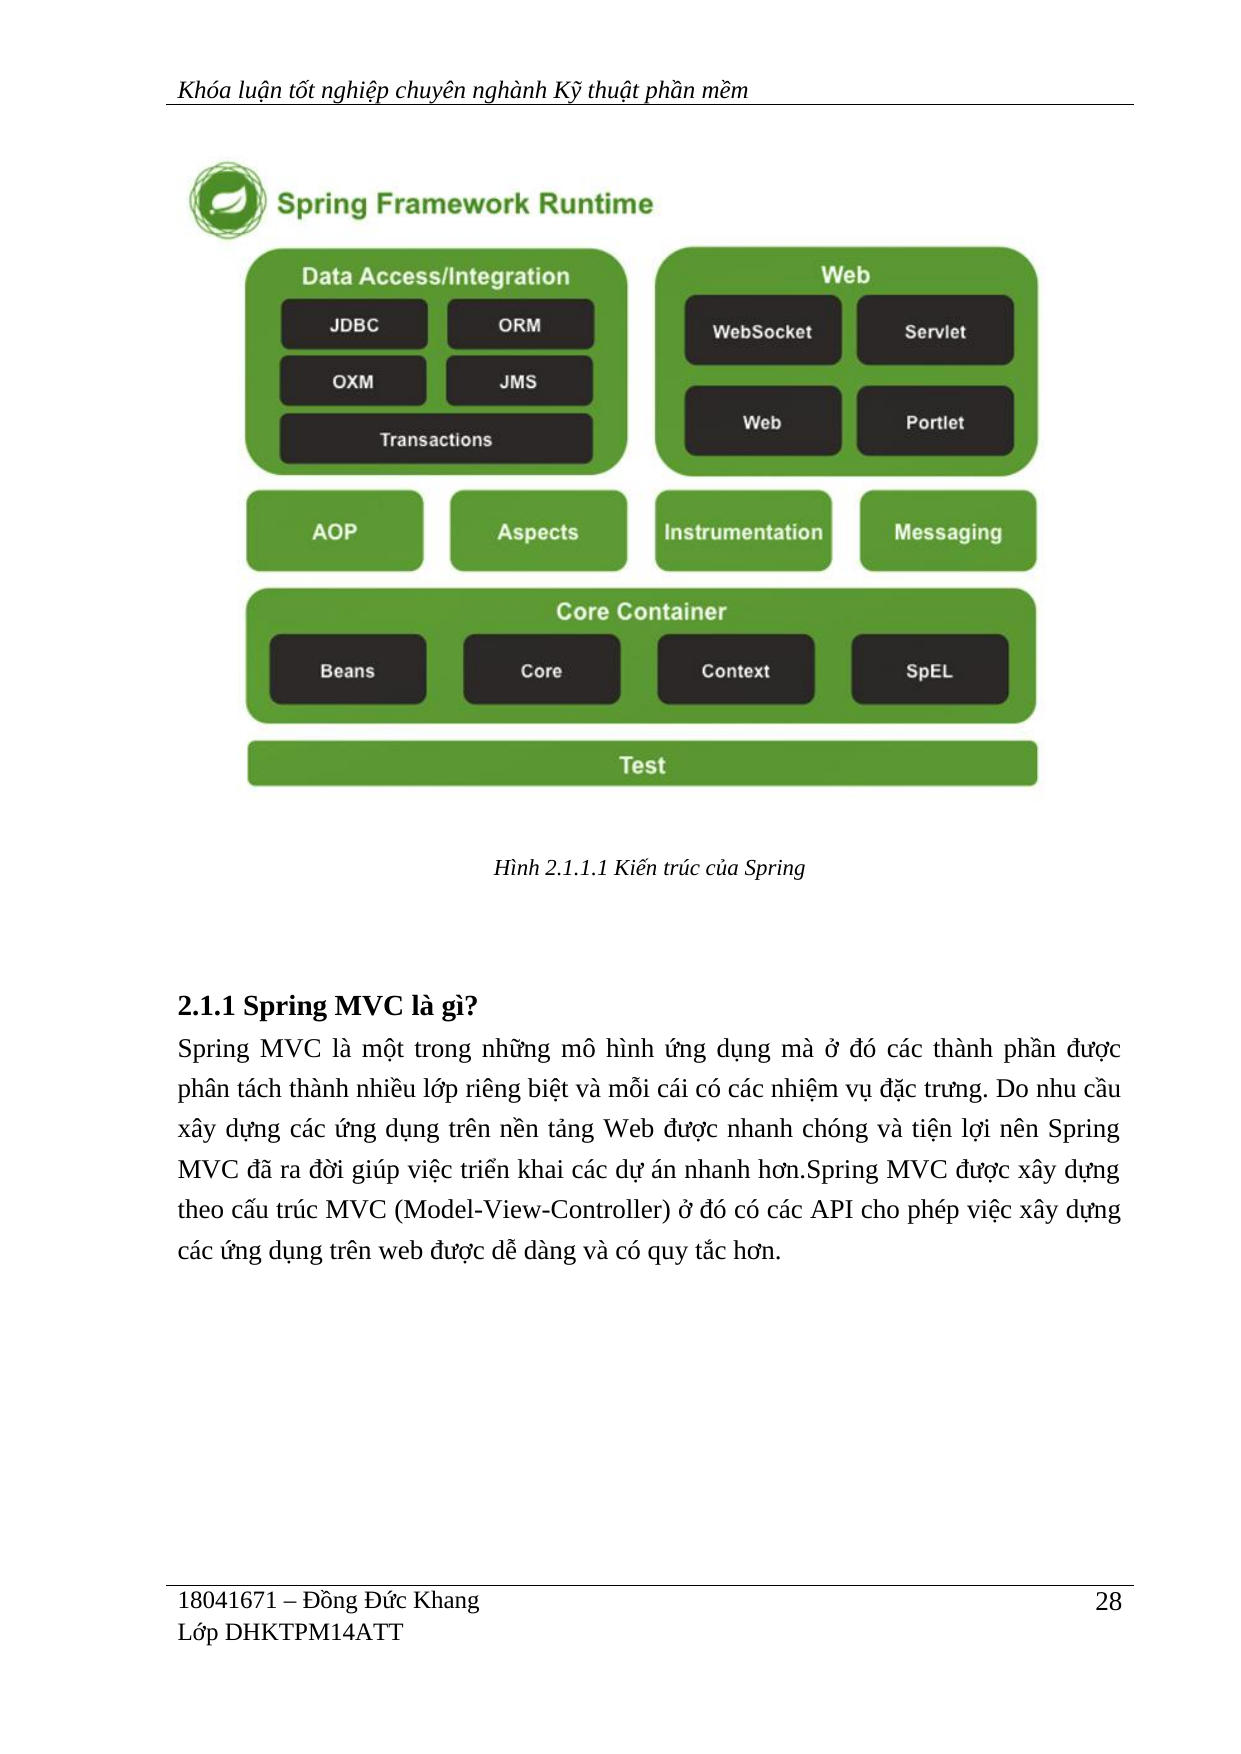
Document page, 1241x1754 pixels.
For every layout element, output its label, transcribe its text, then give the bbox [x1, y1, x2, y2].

text Spring MVC là một trong những mô hình ứng dụng mà ở đó các thành phần được phân tách thành nhiều lớp riêng biệt và mỗi cái có các nhiệm vụ đặc trưng. Do nhu cầu xây dựng các ứng dụng trên nền tảng Web được nhanh chóng và tiện lợi nên Spring MVC đã ra đời giúp việc triển khai các dự án nhanh hơn.Spring MVC được xây dựng theo cấu trúc MVC (Model-View-Controller) ở đó có các API cho phép việc xây dựng các ứng dụng trên web được dễ dàng và có quy tắc hơn. [177, 1032, 1122, 1265]
subtitle Spring MVC là gì? [177, 988, 1122, 1022]
text Hình 2.1.1.1 Kiến trúc của Spring [177, 854, 1122, 881]
picture [177, 136, 1123, 846]
